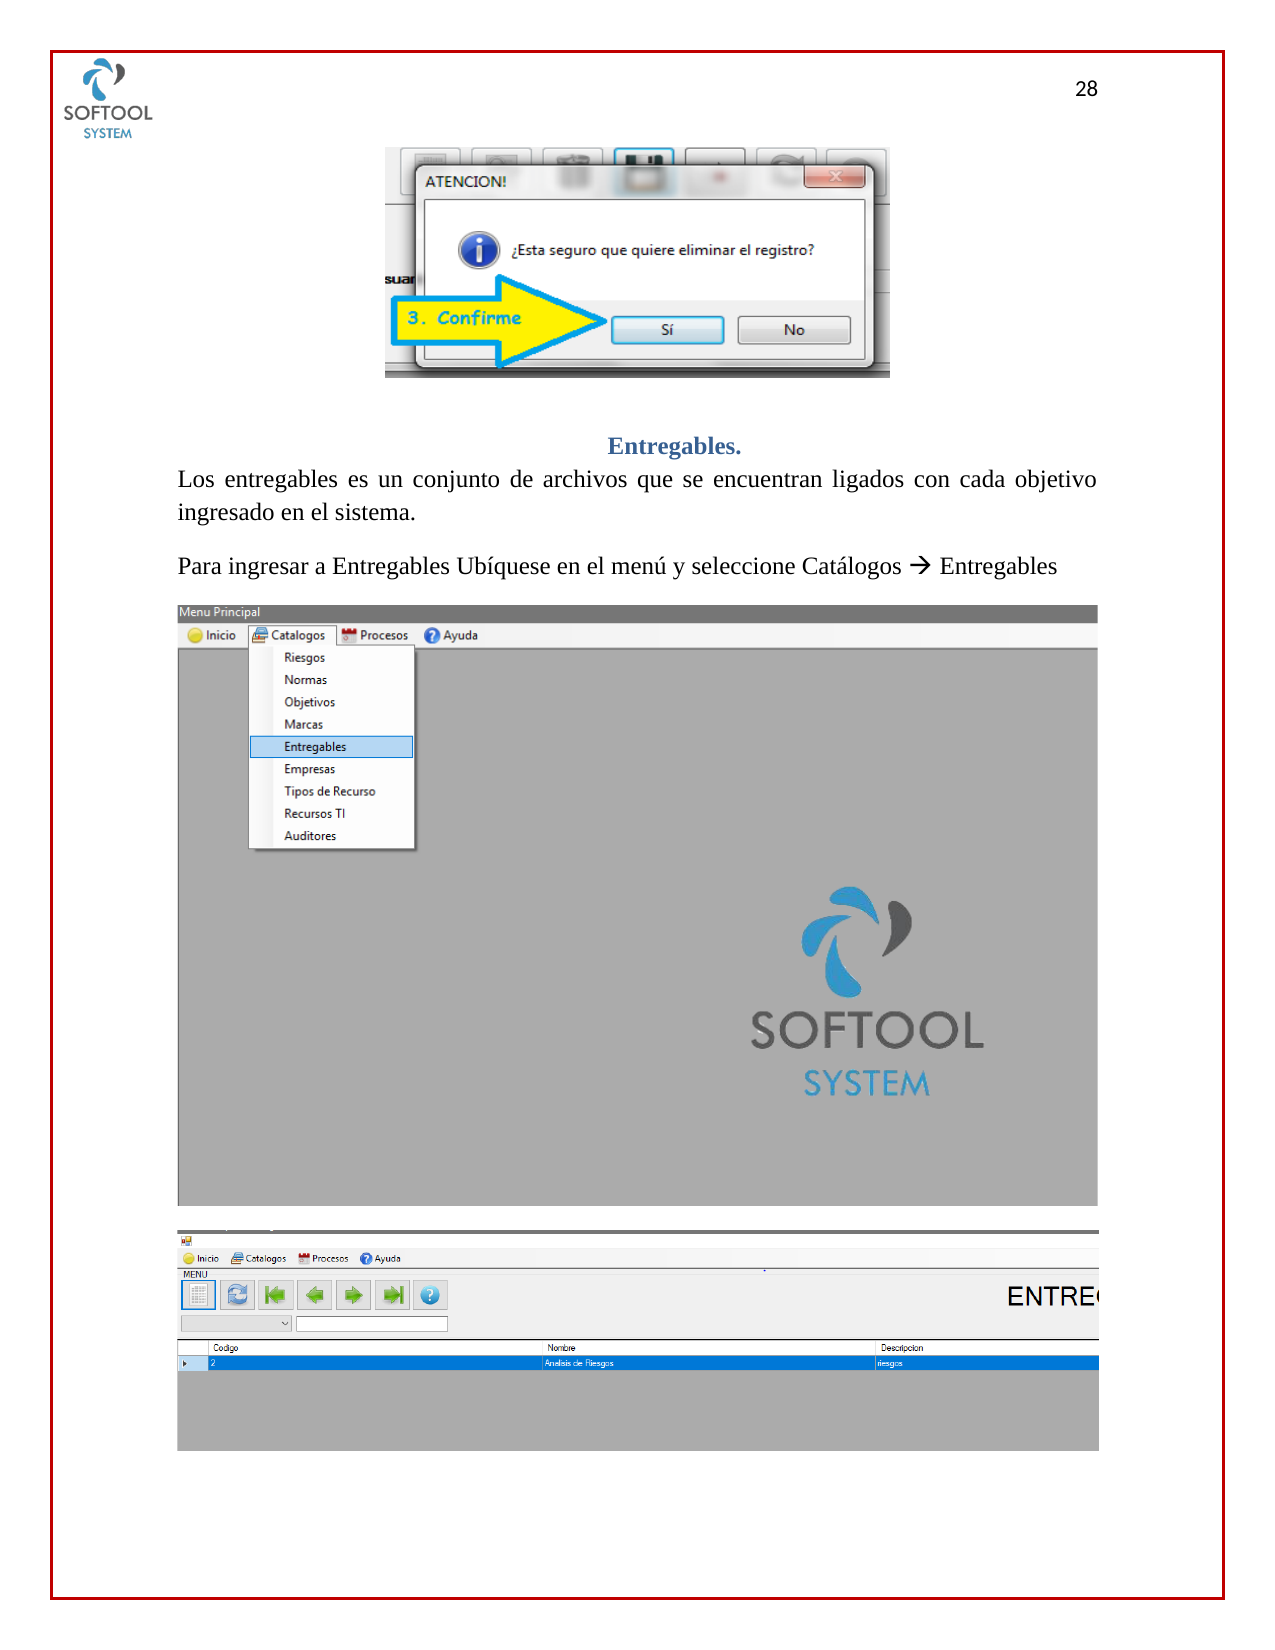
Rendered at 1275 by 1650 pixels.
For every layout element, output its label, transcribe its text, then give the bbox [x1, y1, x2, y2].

picture [61, 55, 156, 142]
text Para ingresar a Entregables Ubíquese en el menú y seleccione Catálogos Entregables [177, 551, 1098, 580]
picture [385, 147, 890, 378]
subtitle Entregables. [177, 431, 1098, 460]
picture [177, 605, 1098, 1206]
picture [177, 1230, 1099, 1451]
text Los entregables es un conjunto de archivos que se encuentran ligados con cada objetivo ingresado en el sistema. [177, 464, 1098, 526]
